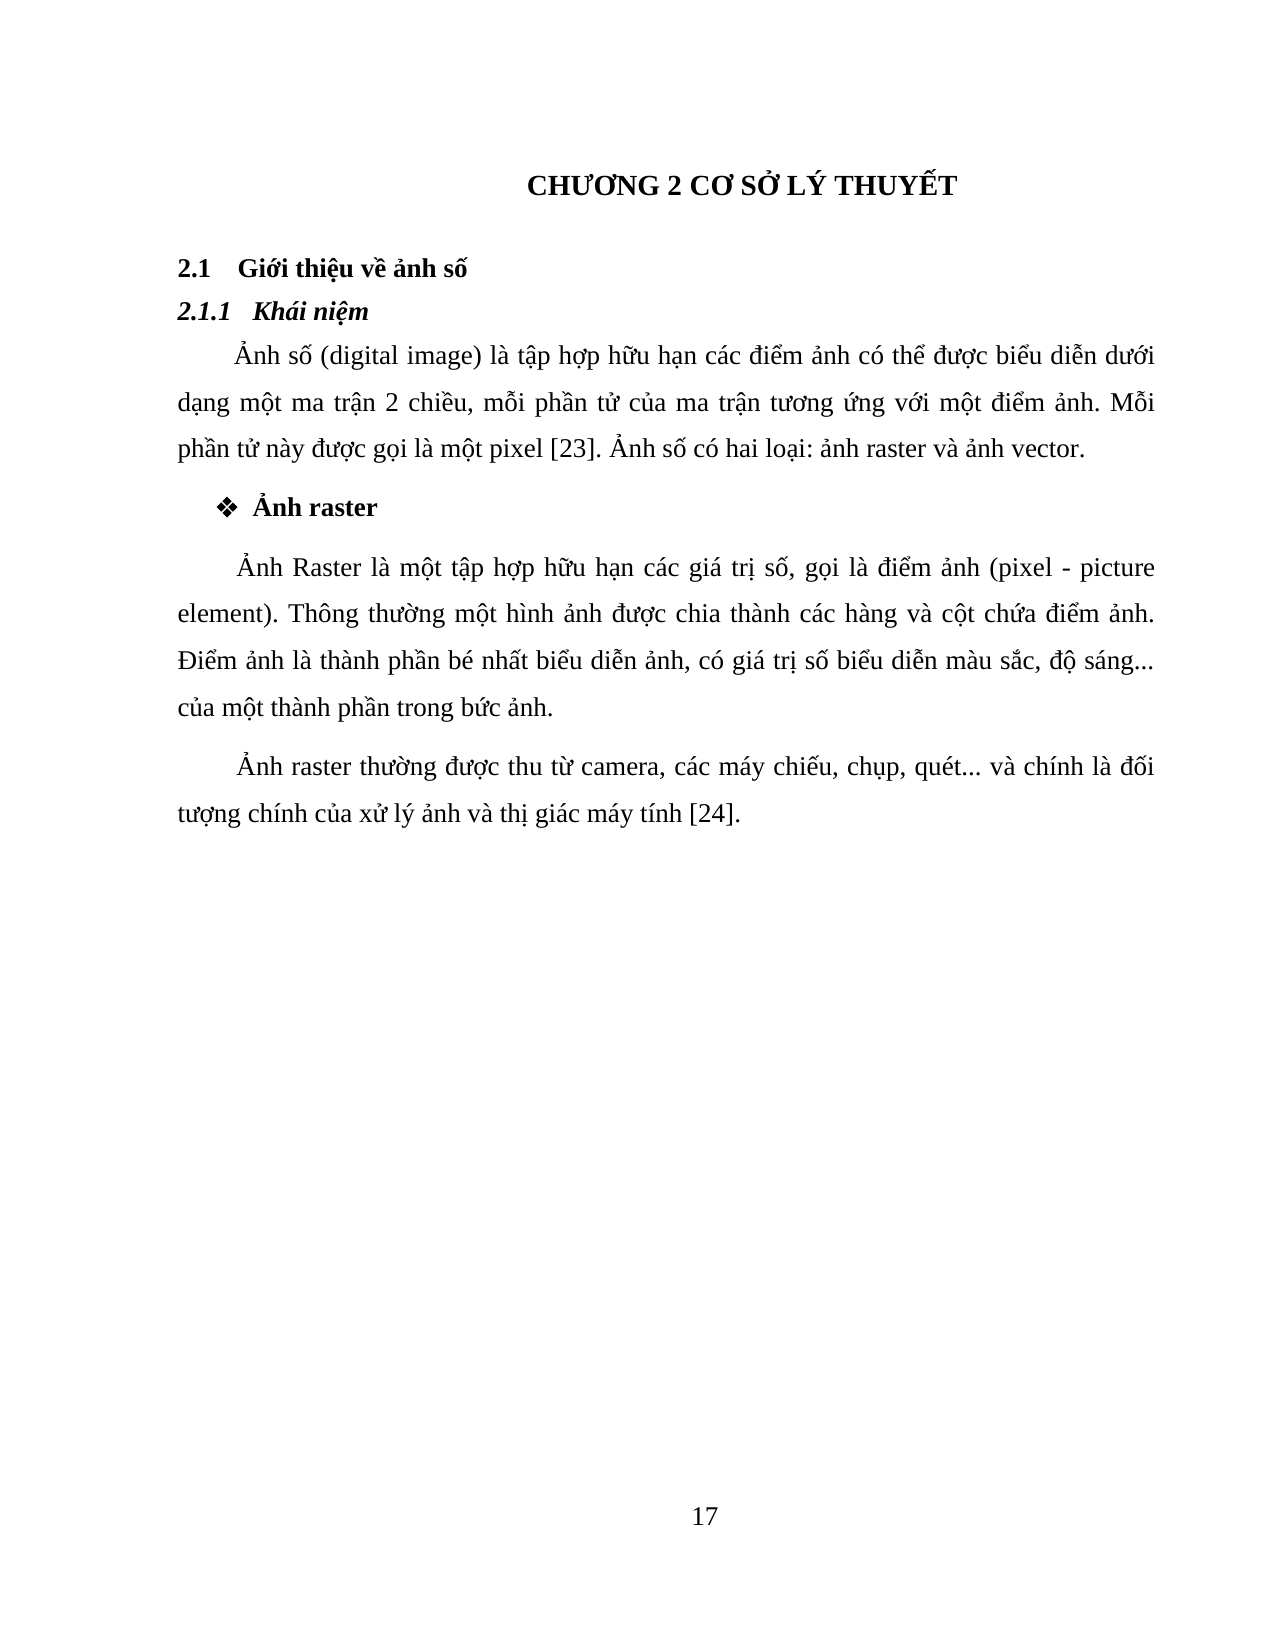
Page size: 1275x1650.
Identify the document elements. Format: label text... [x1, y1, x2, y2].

subtitle CƠ SỞ LÝ THUYẾT [177, 168, 1157, 202]
subtitle Giới thiệu về ảnh số [177, 252, 1157, 283]
subtitle Khái niệm [177, 295, 1157, 326]
list Ảnh raster [215, 491, 1157, 523]
text Ảnh số (digital image) là tập hợp hữu hạn các điểm ảnh có thể được biểu diễn dưới dạng một ma trận 2 chiều, mỗi phần tử của ma trận tương ứng với một điểm ảnh. Mỗi phần tử này được gọi là một pixel [23]. Ảnh số có hai loại: ảnh raster và ảnh vector. [177, 339, 1157, 463]
text Ảnh Raster là một tập hợp hữu hạn các giá trị số, gọi là điểm ảnh (pixel - picture element). Thông thường một hình ảnh được chia thành các hàng và cột chứa điểm ảnh. Điểm ảnh là thành phần bé nhất biểu diễn ảnh, có giá trị số biểu diễn màu sắc, độ sáng... của một thành phần trong bức ảnh. [177, 551, 1157, 722]
text Ảnh raster thường được thu từ camera, các máy chiếu, chụp, quét... và chính là đối tượng chính của xử lý ảnh và thị giác máy tính [24]. [177, 750, 1157, 828]
